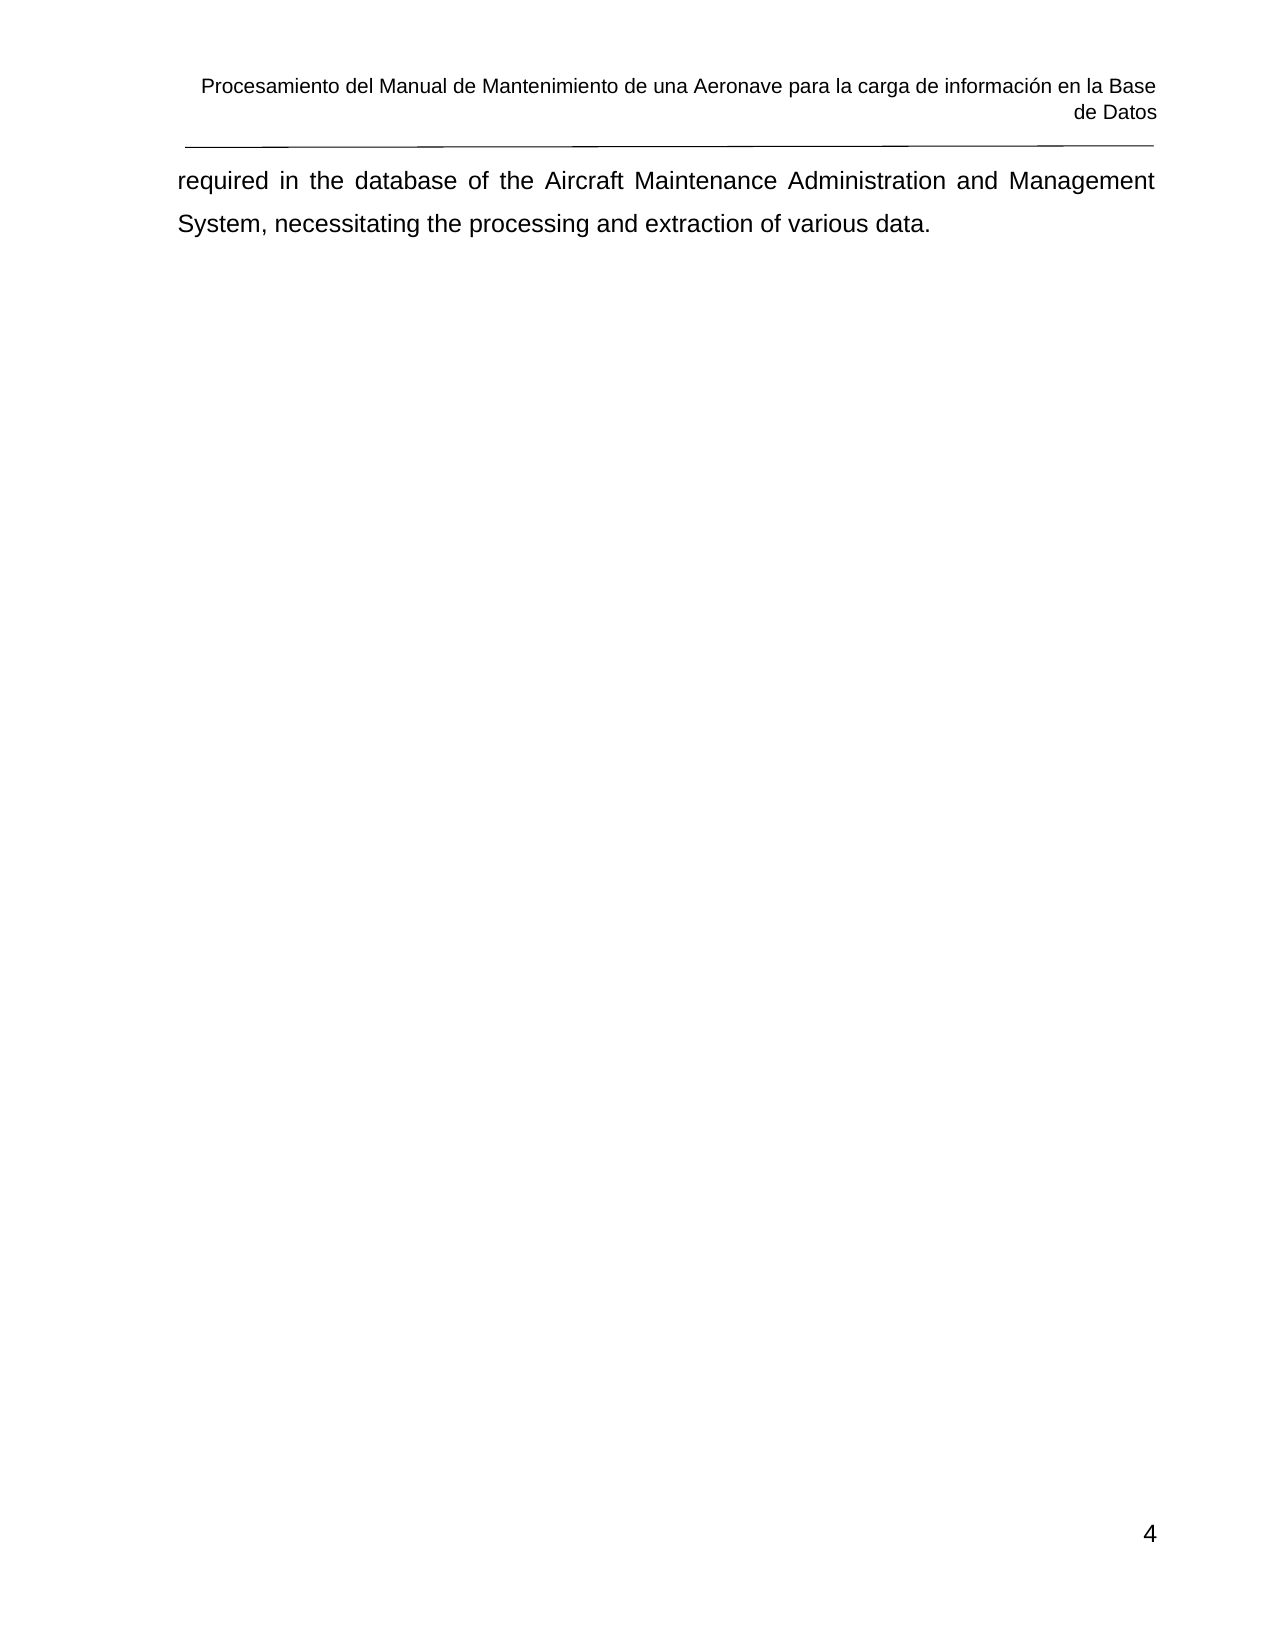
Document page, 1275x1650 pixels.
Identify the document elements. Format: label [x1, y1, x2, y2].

text [177, 166, 1157, 238]
